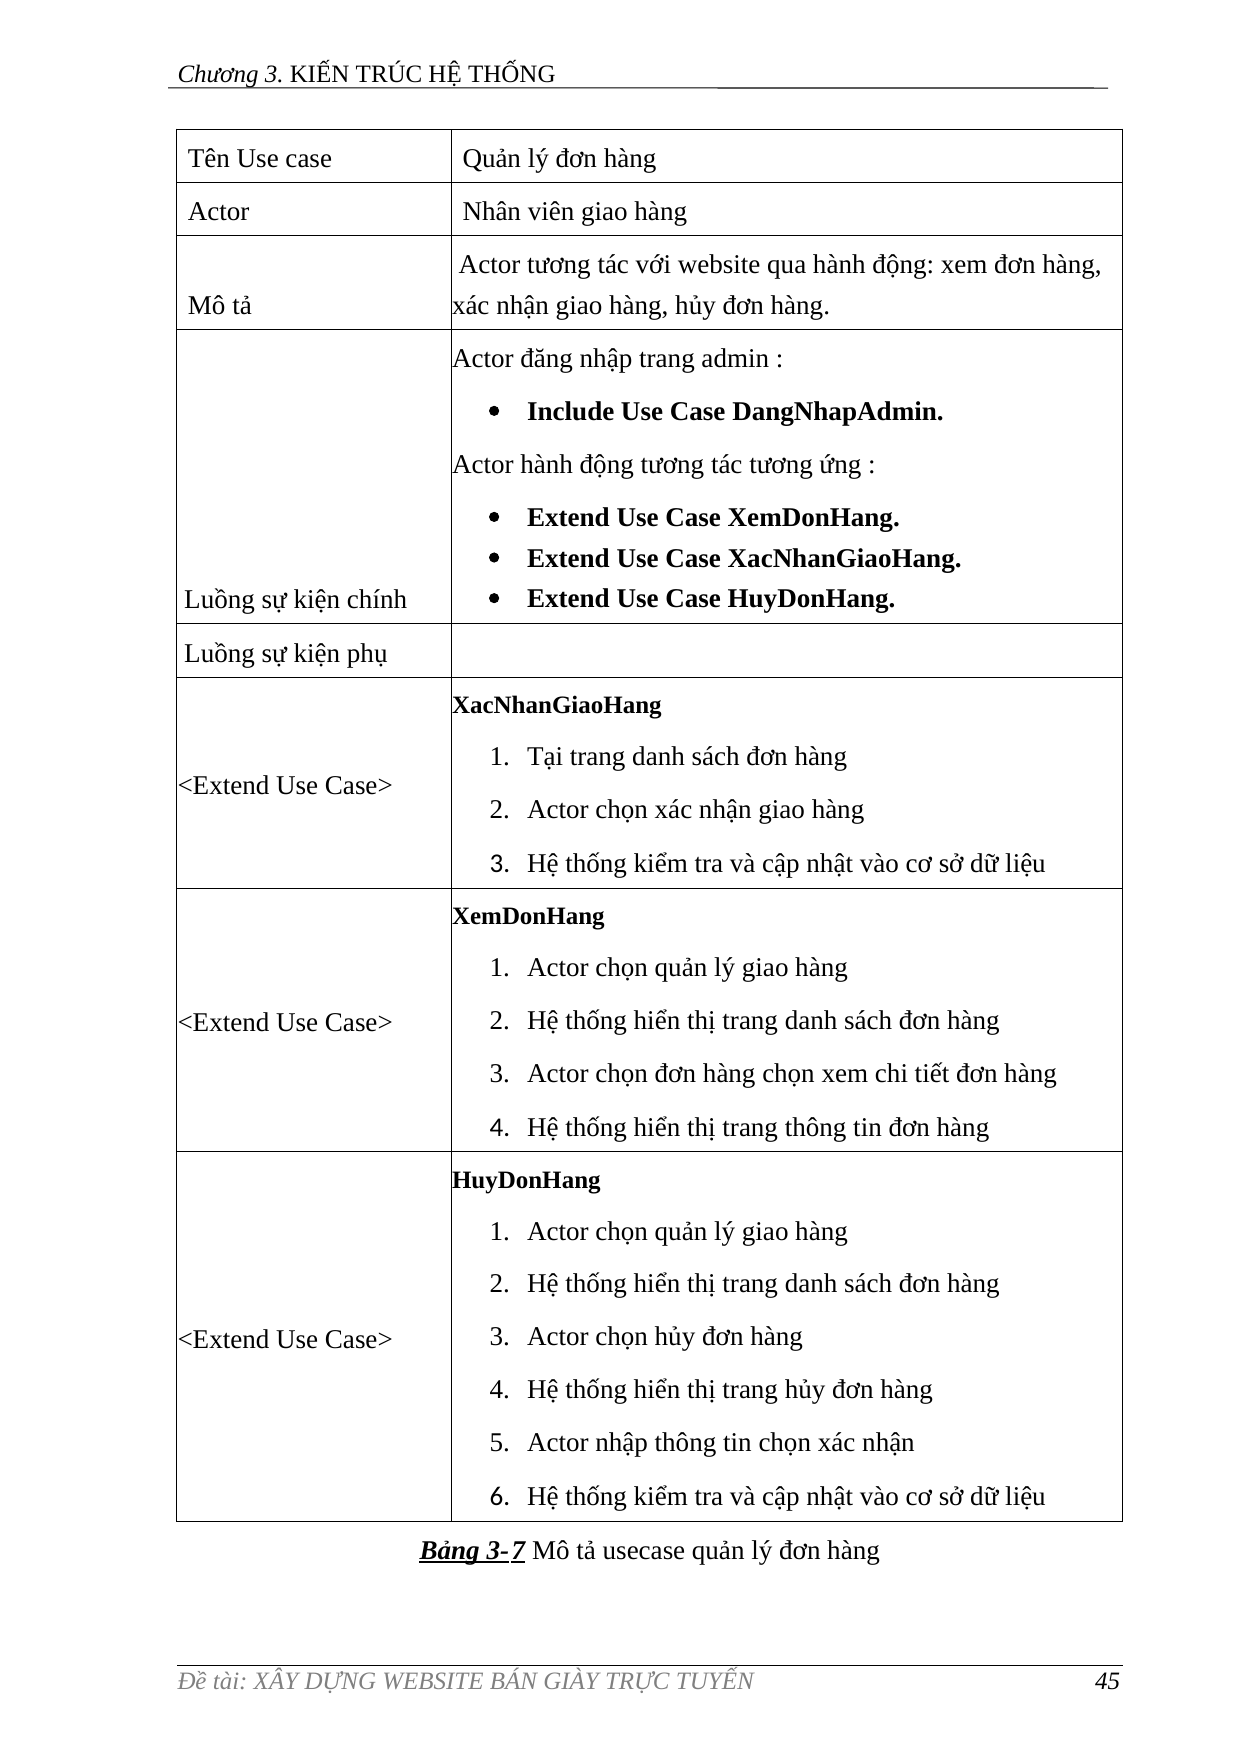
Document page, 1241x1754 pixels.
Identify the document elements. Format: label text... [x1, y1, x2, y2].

table_cell <Extend Use Case> [177, 678, 451, 888]
table_cell Nhân viên giao hàng [452, 183, 1122, 235]
table_cell Actor tương tác với website qua hành động: xem đơn hàng, xác nhận giao hàng, hủy đơn hàng. [452, 236, 1122, 329]
table_cell HuyDonHang Actor chọn quản lý giao hàng Hệ thống hiển thị trang danh sách đơn hàng Actor chọn hủy đơn hàng Hệ thống hiển thị trang hủy đơn hàng Actor nhập thông tin chọn xác nhận Hệ thống kiểm tra và cập nhật vào cơ sở dữ liệu [452, 1152, 1122, 1521]
table_cell Actor [177, 183, 451, 235]
table_cell Luồng sự kiện chính [177, 330, 451, 623]
table_cell Actor đăng nhập trang admin : Include Use Case DangNhapAdmin. Actor hành động tương tác tương ứng : Extend Use Case XemDonHang. Extend Use Case XacNhanGiaoHang. Extend Use Case HuyDonHang. [452, 330, 1122, 623]
table_cell <Extend Use Case> [177, 1152, 451, 1521]
table_header Quản lý đơn hàng [452, 130, 1122, 182]
table_header Tên Use case [177, 130, 451, 182]
table_cell <Extend Use Case> [177, 889, 451, 1151]
table_cell XemDonHang Actor chọn quản lý giao hàng Hệ thống hiển thị trang danh sách đơn hàng Actor chọn đơn hàng chọn xem chi tiết đơn hàng Hệ thống hiển thị trang thông tin đơn hàng [452, 889, 1122, 1151]
table_cell XacNhanGiaoHang Tại trang danh sách đơn hàng Actor chọn xác nhận giao hàng Hệ thống kiểm tra và cập nhật vào cơ sở dữ liệu [452, 678, 1122, 888]
text Bảng 3-7 Mô tả usecase quản lý đơn hàng [177, 1534, 1122, 1565]
table_cell [452, 624, 1122, 677]
table_cell Luồng sự kiện phụ [177, 624, 451, 677]
table_cell Mô tả [177, 236, 451, 329]
